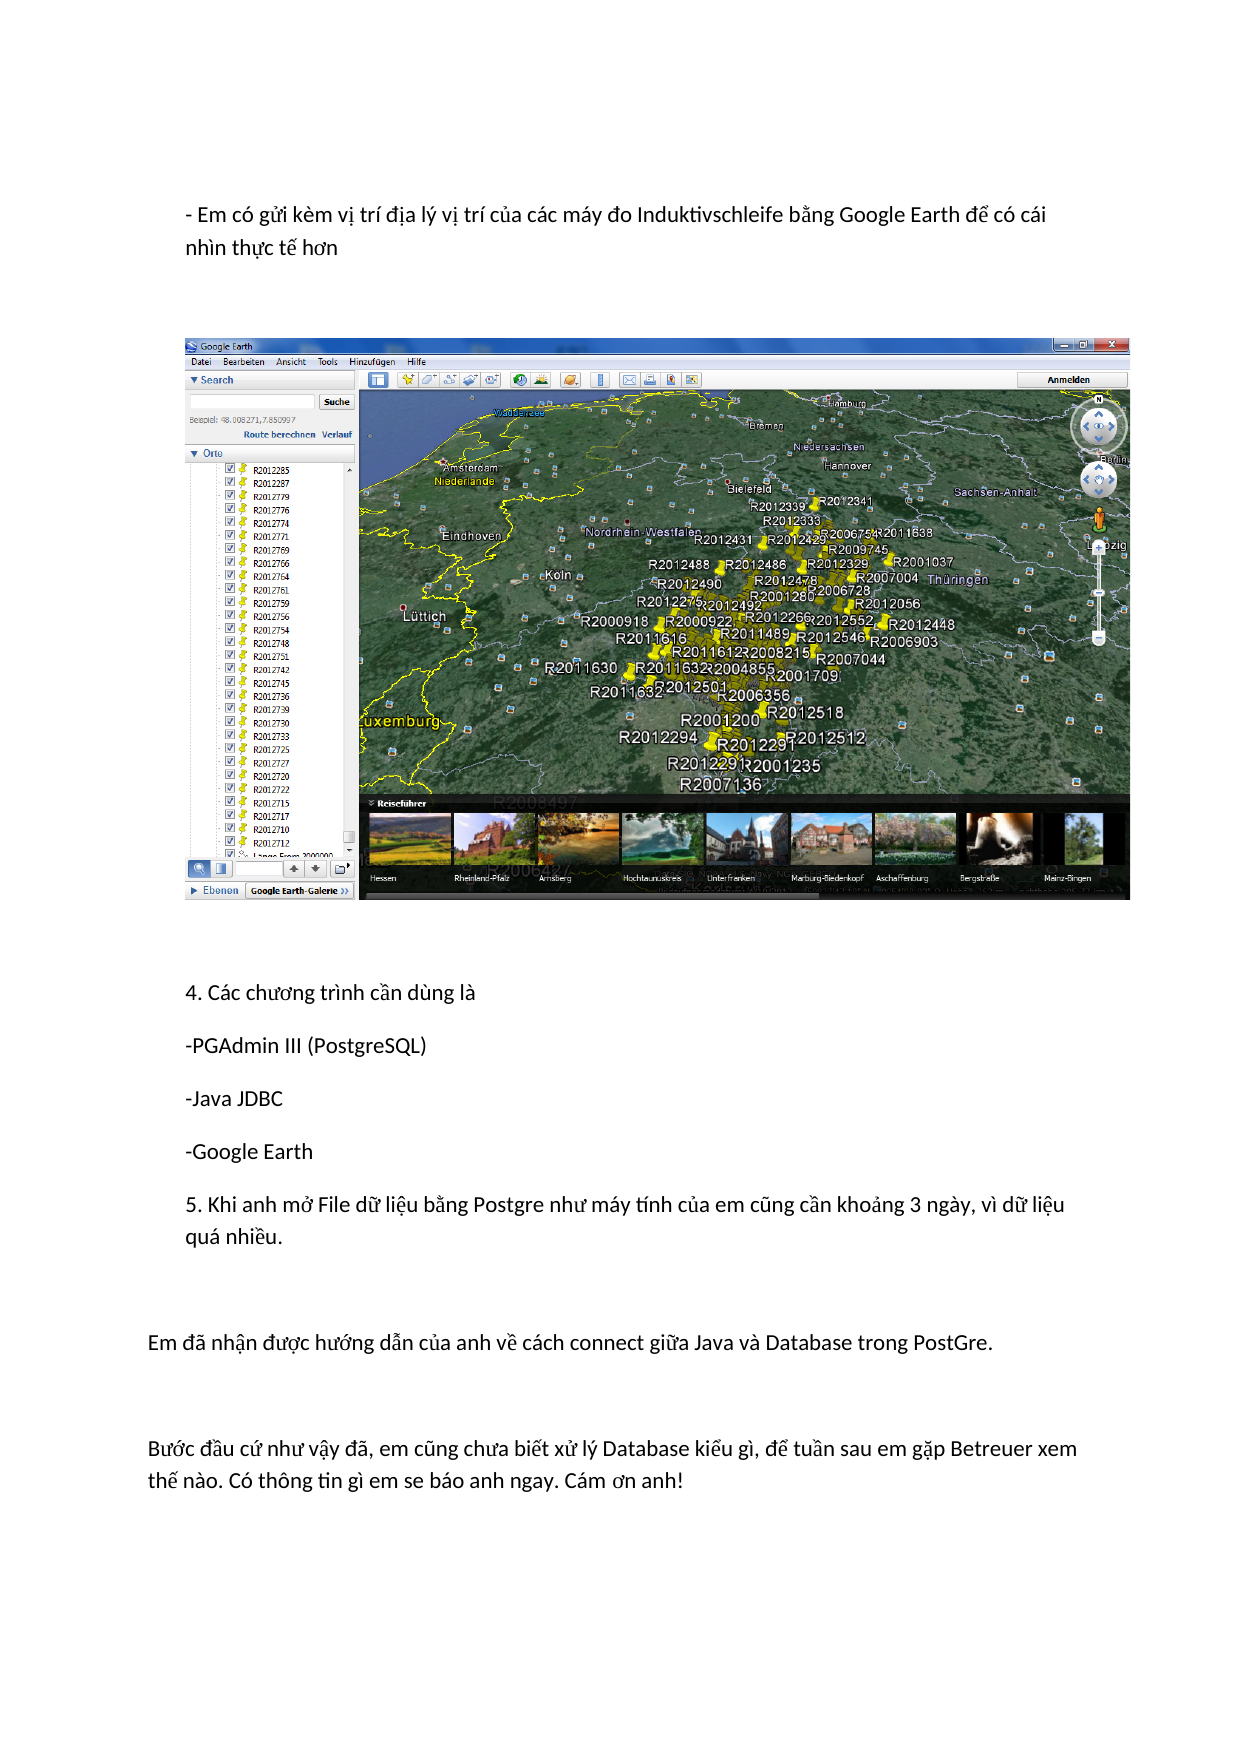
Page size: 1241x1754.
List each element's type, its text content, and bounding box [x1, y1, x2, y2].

picture [185, 338, 1130, 900]
text Bước đầu cứ như vậy đã, em cũng chưa biết xử lý Database kiểu gì, để tuần sau em gặp Betreuer xem thế nào. Có thông tin gì em se báo anh ngay. Cám ơn anh! [148, 1434, 1093, 1494]
text 5. Khi anh mở File dữ liệu bằng Postgre như máy tính của em cũng cần khoảng 3 ngày, vì dữ liệu quá nhiều. [185, 1190, 1093, 1250]
text -PGAdmin III (PostgreSQL) [185, 1031, 1093, 1059]
text 4. Các chương trình cần dùng là [185, 978, 1093, 1006]
text -Google Earth [185, 1137, 1093, 1165]
text -Java JDBC [185, 1084, 1093, 1112]
text - Em có gửi kèm vị trí địa lý vị trí của các máy đo Induktivschleife bằng Google Earth để có cái nhìn thực tế hơn [185, 201, 1093, 261]
text Em đã nhận được hướng dẫn của anh về cách connect giữa Java và Database trong PostGre. [148, 1328, 1093, 1356]
